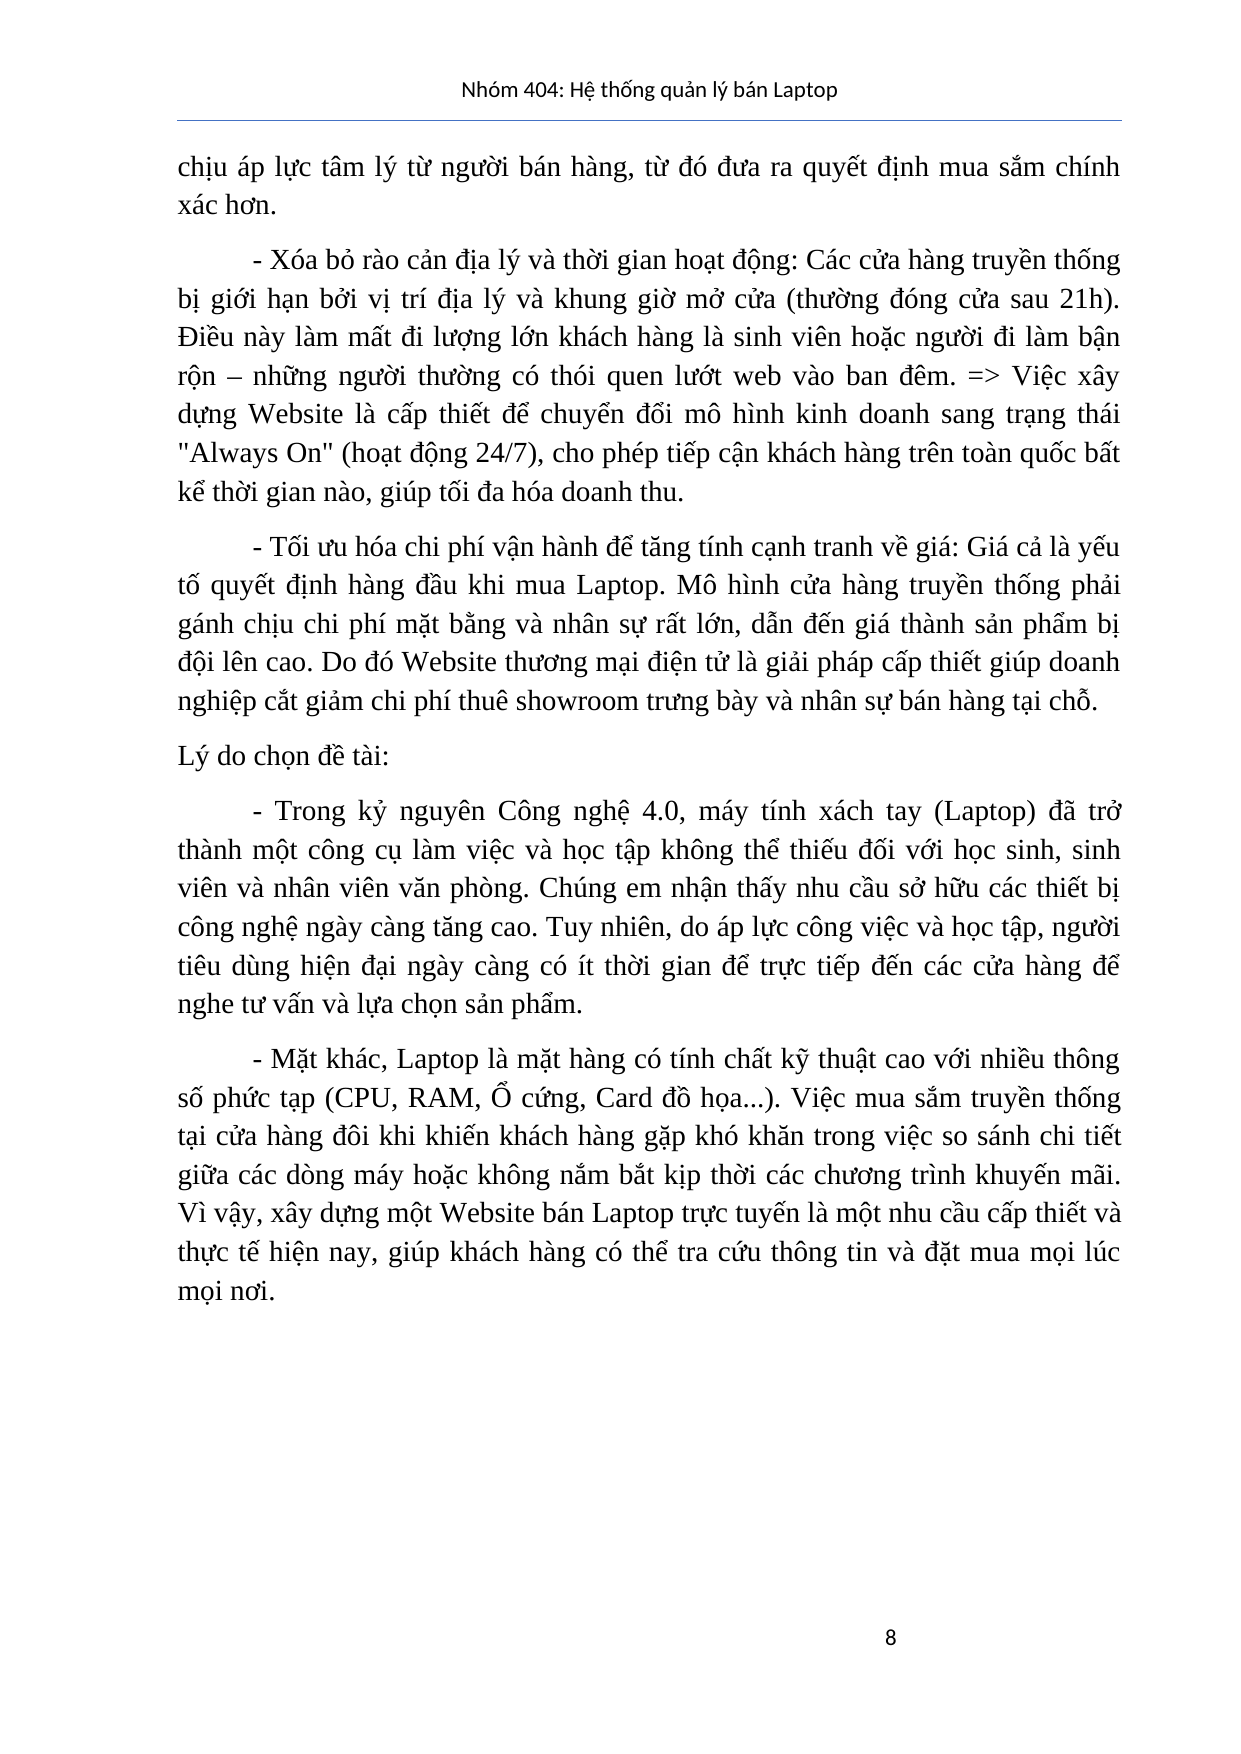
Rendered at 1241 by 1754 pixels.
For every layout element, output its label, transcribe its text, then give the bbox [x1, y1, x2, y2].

text Lý do chọn đề tài: [177, 738, 1122, 772]
text - Xóa bỏ rào cản địa lý và thời gian hoạt động: Các cửa hàng truyền thống bị giới hạn bởi vị trí địa lý và khung giờ mở cửa (thường đóng cửa sau 21h). Điều này làm mất đi lượng lớn khách hàng là sinh viên hoặc người đi làm bận rộn – những người thường có thói quen lướt web vào ban đêm. => Việc xây dựng Website là cấp thiết để chuyển đổi mô hình kinh doanh sang trạng thái "Always On" (hoạt động 24/7), cho phép tiếp cận khách hàng trên toàn quốc bất kể thời gian nào, giúp tối đa hóa doanh thu. [177, 242, 1122, 507]
text - Mặt khác, Laptop là mặt hàng có tính chất kỹ thuật cao với nhiều thông số phức tạp (CPU, RAM, Ổ cứng, Card đồ họa...). Việc mua sắm truyền thống tại cửa hàng đôi khi khiến khách hàng gặp khó khăn trong việc so sánh chi tiết giữa các dòng máy hoặc không nắm bắt kịp thời các chương trình khuyến mãi. Vì vậy, xây dựng một Website bán Laptop trực tuyến là một nhu cầu cấp thiết và thực tế hiện nay, giúp khách hàng có thể tra cứu thông tin và đặt mua mọi lúc mọi nơi. [177, 1041, 1122, 1306]
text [177, 149, 1122, 221]
text - Trong kỷ nguyên Công nghệ 4.0, máy tính xách tay (Laptop) đã trở thành một công cụ làm việc và học tập không thể thiếu đối với học sinh, sinh viên và nhân viên văn phòng. Chúng em nhận thấy nhu cầu sở hữu các thiết bị công nghệ ngày càng tăng cao. Tuy nhiên, do áp lực công việc và học tập, người tiêu dùng hiện đại ngày càng có ít thời gian để trực tiếp đến các cửa hàng để nghe tư vấn và lựa chọn sản phẩm. [177, 793, 1122, 1020]
text - Tối ưu hóa chi phí vận hành để tăng tính cạnh tranh về giá: Giá cả là yếu tố quyết định hàng đầu khi mua Laptop. Mô hình cửa hàng truyền thống phải gánh chịu chi phí mặt bằng và nhân sự rất lớn, dẫn đến giá thành sản phẩm bị đội lên cao. Do đó Website thương mại điện tử là giải pháp cấp thiết giúp doanh nghiệp cắt giảm chi phí thuê showroom trưng bày và nhân sự bán hàng tại chỗ. [177, 529, 1122, 717]
